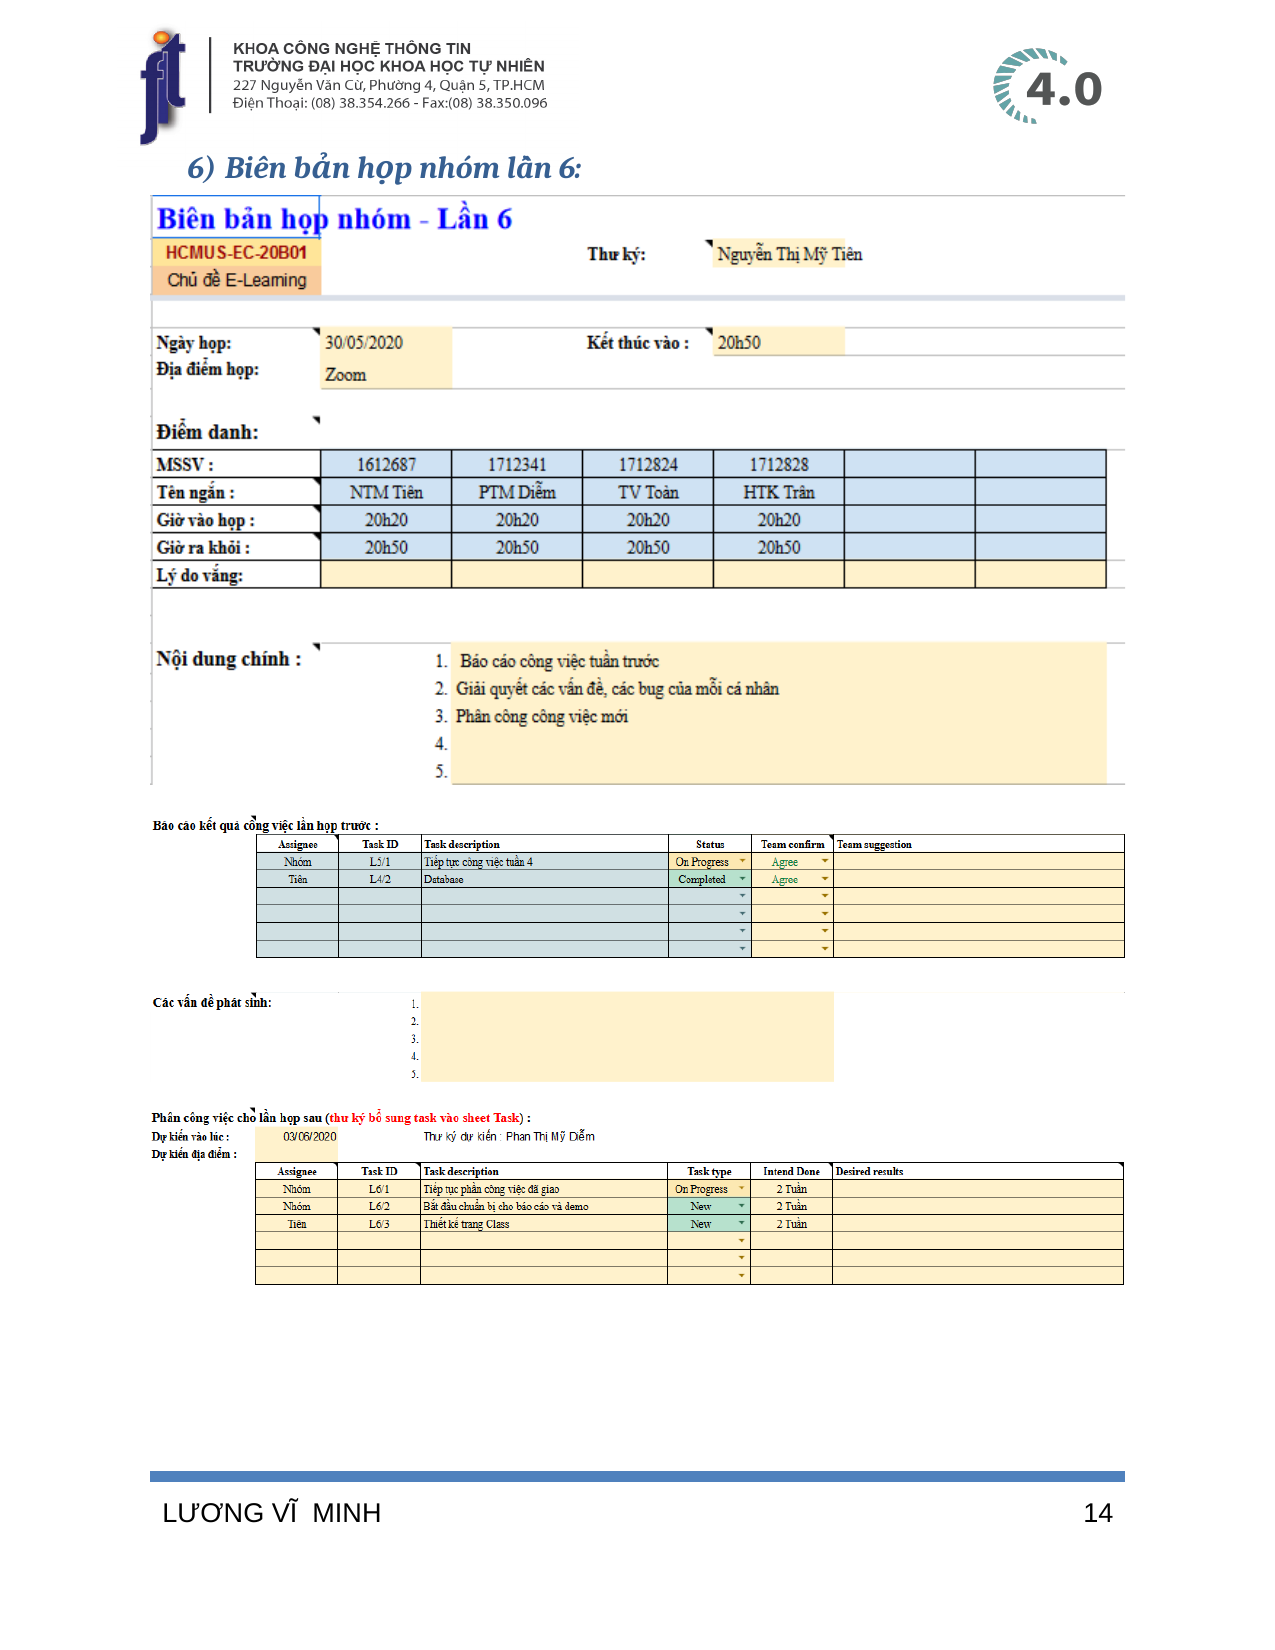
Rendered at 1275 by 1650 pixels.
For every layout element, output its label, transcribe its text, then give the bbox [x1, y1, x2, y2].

picture [150, 195, 1125, 785]
subtitle Biên bản họp nhóm lần 6: [187, 150, 1125, 186]
picture [150, 1106, 1125, 1289]
picture [150, 810, 1125, 1082]
picture [985, 41, 1108, 127]
picture [117, 21, 580, 167]
